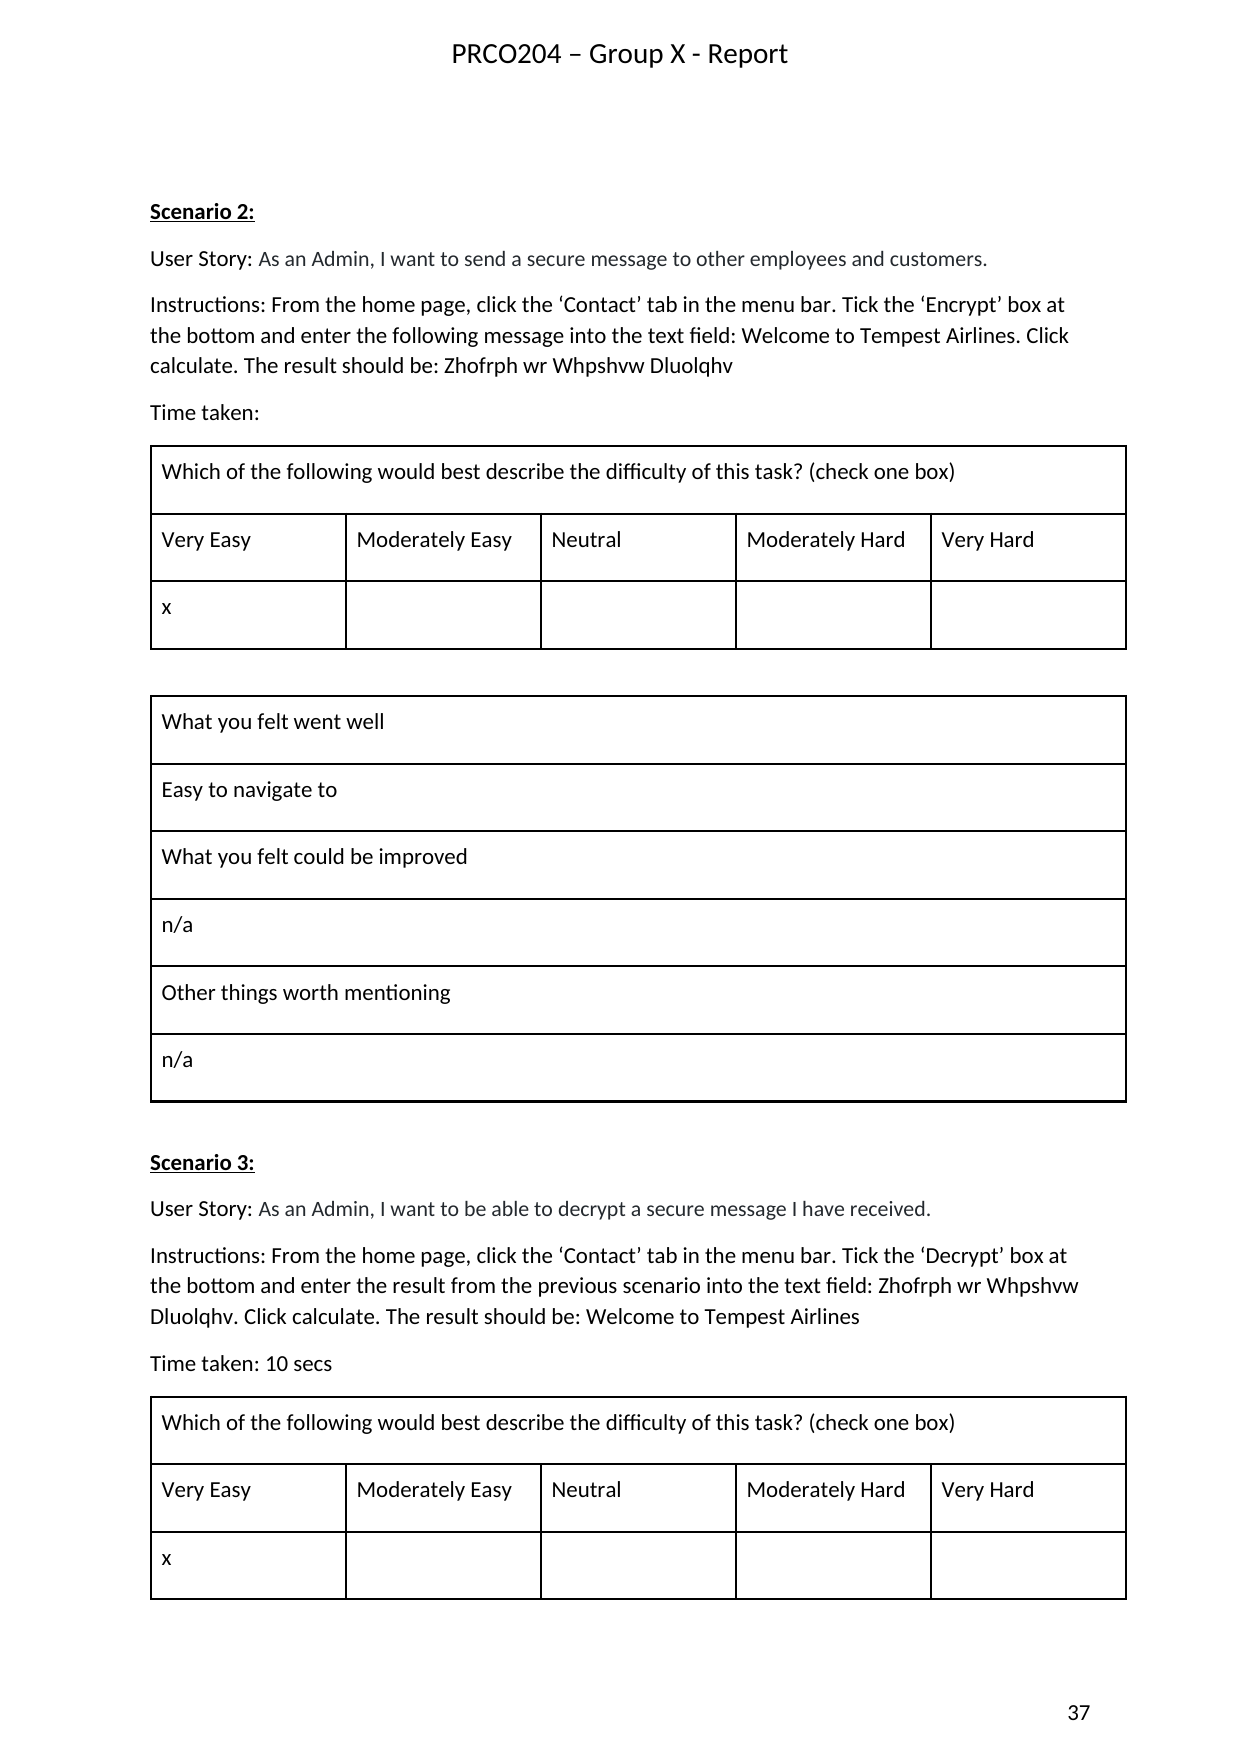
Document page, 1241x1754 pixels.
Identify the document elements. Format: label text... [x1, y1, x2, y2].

table_cell [737, 1533, 930, 1598]
table_cell Neutral [542, 515, 735, 580]
table_cell Moderately Hard [737, 515, 930, 580]
table_header Which of the following would best describe the difficulty of this task? (check one box) [152, 1398, 1125, 1463]
table_cell [347, 582, 540, 648]
text Instructions: From the home page, click the ‘Contact’ tab in the menu bar. Tick the ‘Decrypt’ box at the bottom and enter the result from the previous scenario into the text field: Zhofrph wr Whpshvw Dluolqhv. Click calculate. The result should be: Welcome to Tempest Airlines [150, 1241, 1090, 1330]
text Scenario 3: [150, 1148, 1090, 1176]
table_cell Other things worth mentioning [152, 967, 1125, 1033]
table_cell Very Easy [152, 515, 345, 580]
table_cell x [152, 582, 345, 648]
table_cell [542, 582, 735, 648]
text User Story: As an Admin, I want to send a secure message to other employees and customers. [150, 244, 1090, 272]
table_cell [932, 582, 1125, 648]
table_cell x [152, 1533, 345, 1598]
table_header What you felt went well [152, 697, 1125, 762]
table_cell Moderately Hard [737, 1465, 930, 1531]
table_cell Very Hard [932, 515, 1125, 580]
text Instructions: From the home page, click the ‘Contact’ tab in the menu bar. Tick the ‘Encrypt’ box at the bottom and enter the following message into the text field: Welcome to Tempest Airlines. Click calculate. The result should be: Zhofrph wr Whpshvw Dluolqhv [150, 291, 1090, 379]
table_cell n/a [152, 900, 1125, 965]
text Scenario 2: [150, 197, 1090, 225]
table_cell Easy to navigate to [152, 765, 1125, 830]
table_cell [932, 1533, 1125, 1598]
table_header Which of the following would best describe the difficulty of this task? (check one box) [152, 447, 1125, 512]
text Time taken: 10 secs [150, 1349, 1090, 1377]
text Time taken: [150, 398, 1090, 426]
table_cell What you felt could be improved [152, 832, 1125, 898]
table_cell Moderately Easy [347, 515, 540, 580]
table_cell n/a [152, 1035, 1125, 1100]
table_cell [542, 1533, 735, 1598]
table_cell Very Easy [152, 1465, 345, 1531]
table_cell Very Hard [932, 1465, 1125, 1531]
table_cell [347, 1533, 540, 1598]
table_cell Moderately Easy [347, 1465, 540, 1531]
table_cell [737, 582, 930, 648]
text User Story: As an Admin, I want to be able to decrypt a secure message I have received. [150, 1194, 1090, 1222]
table_cell Neutral [542, 1465, 735, 1531]
